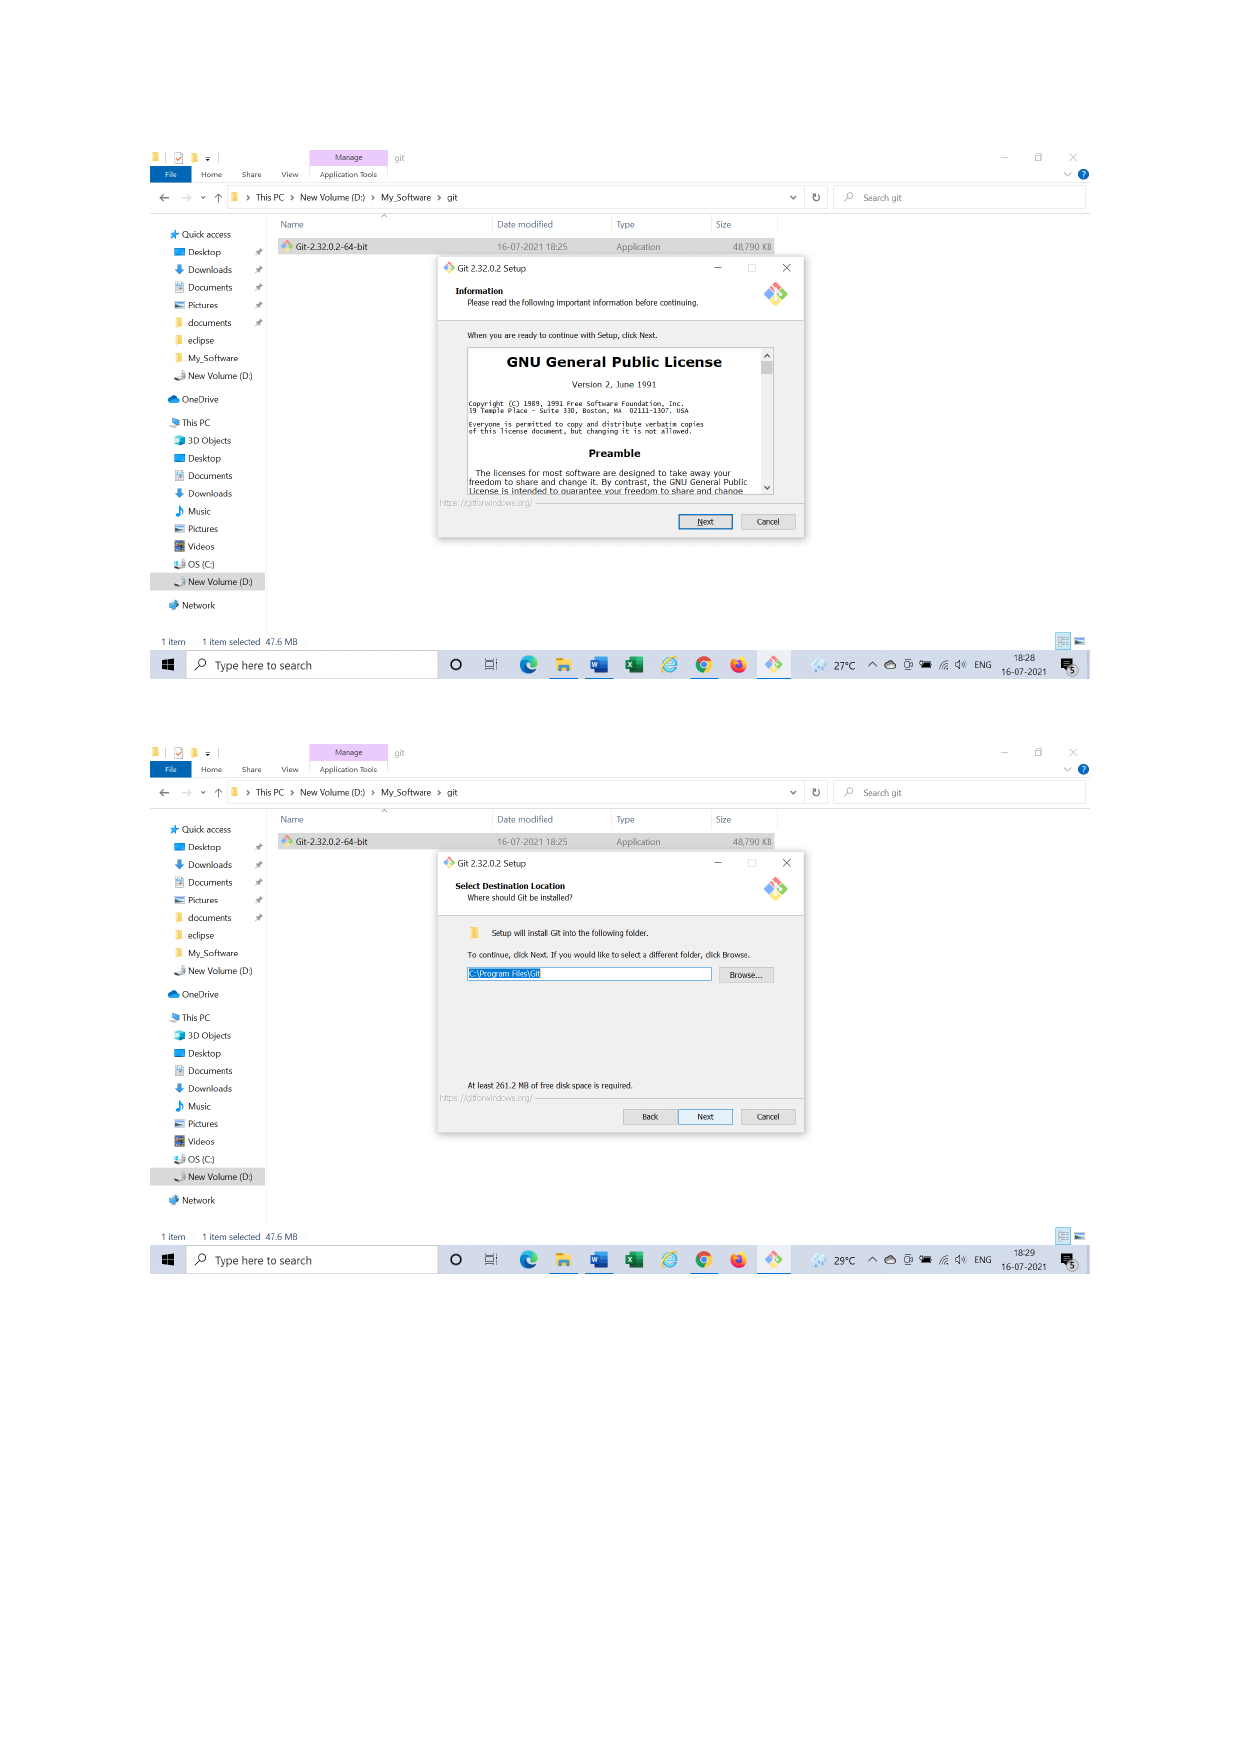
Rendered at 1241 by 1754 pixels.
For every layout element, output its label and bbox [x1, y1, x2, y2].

picture [150, 744, 1091, 1274]
picture [150, 150, 1091, 679]
